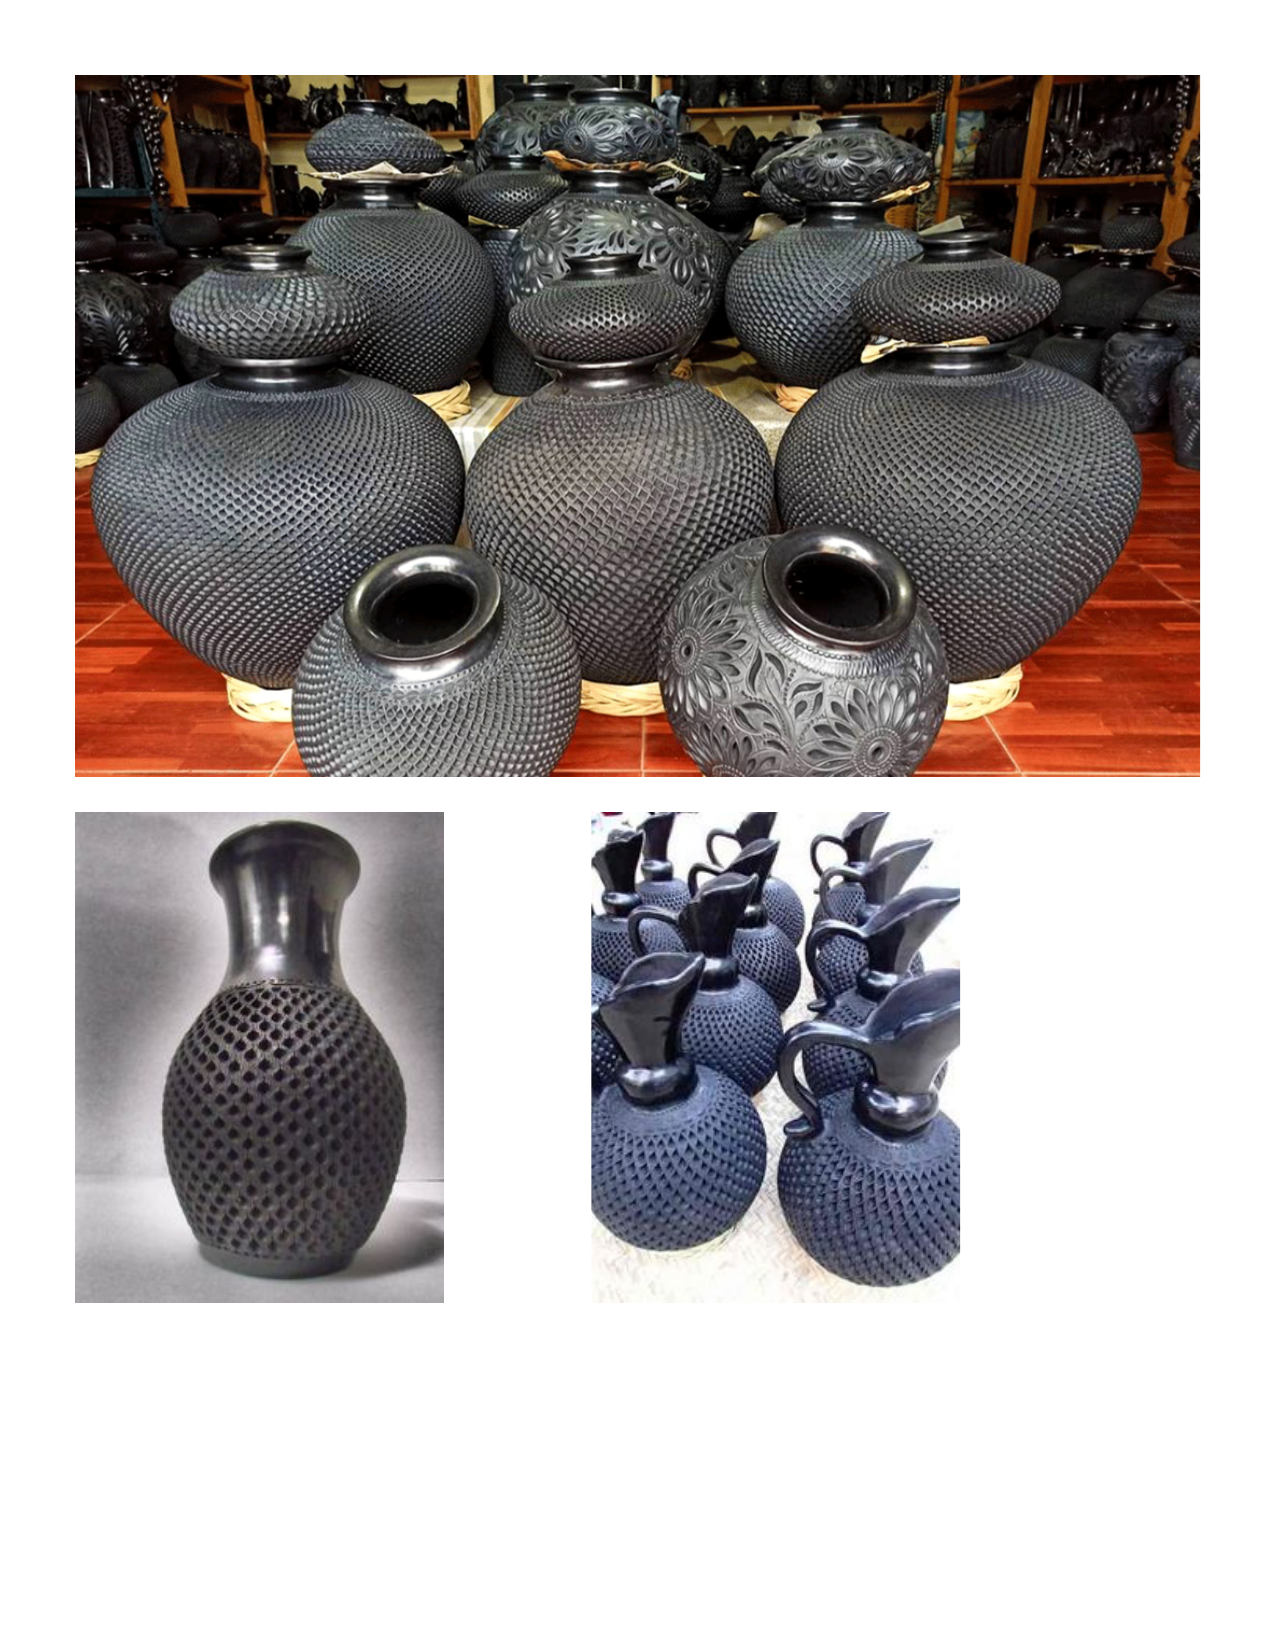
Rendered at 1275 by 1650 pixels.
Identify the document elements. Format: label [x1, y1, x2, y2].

picture [75, 812, 444, 1303]
picture [75, 75, 1200, 777]
picture [591, 812, 961, 1303]
